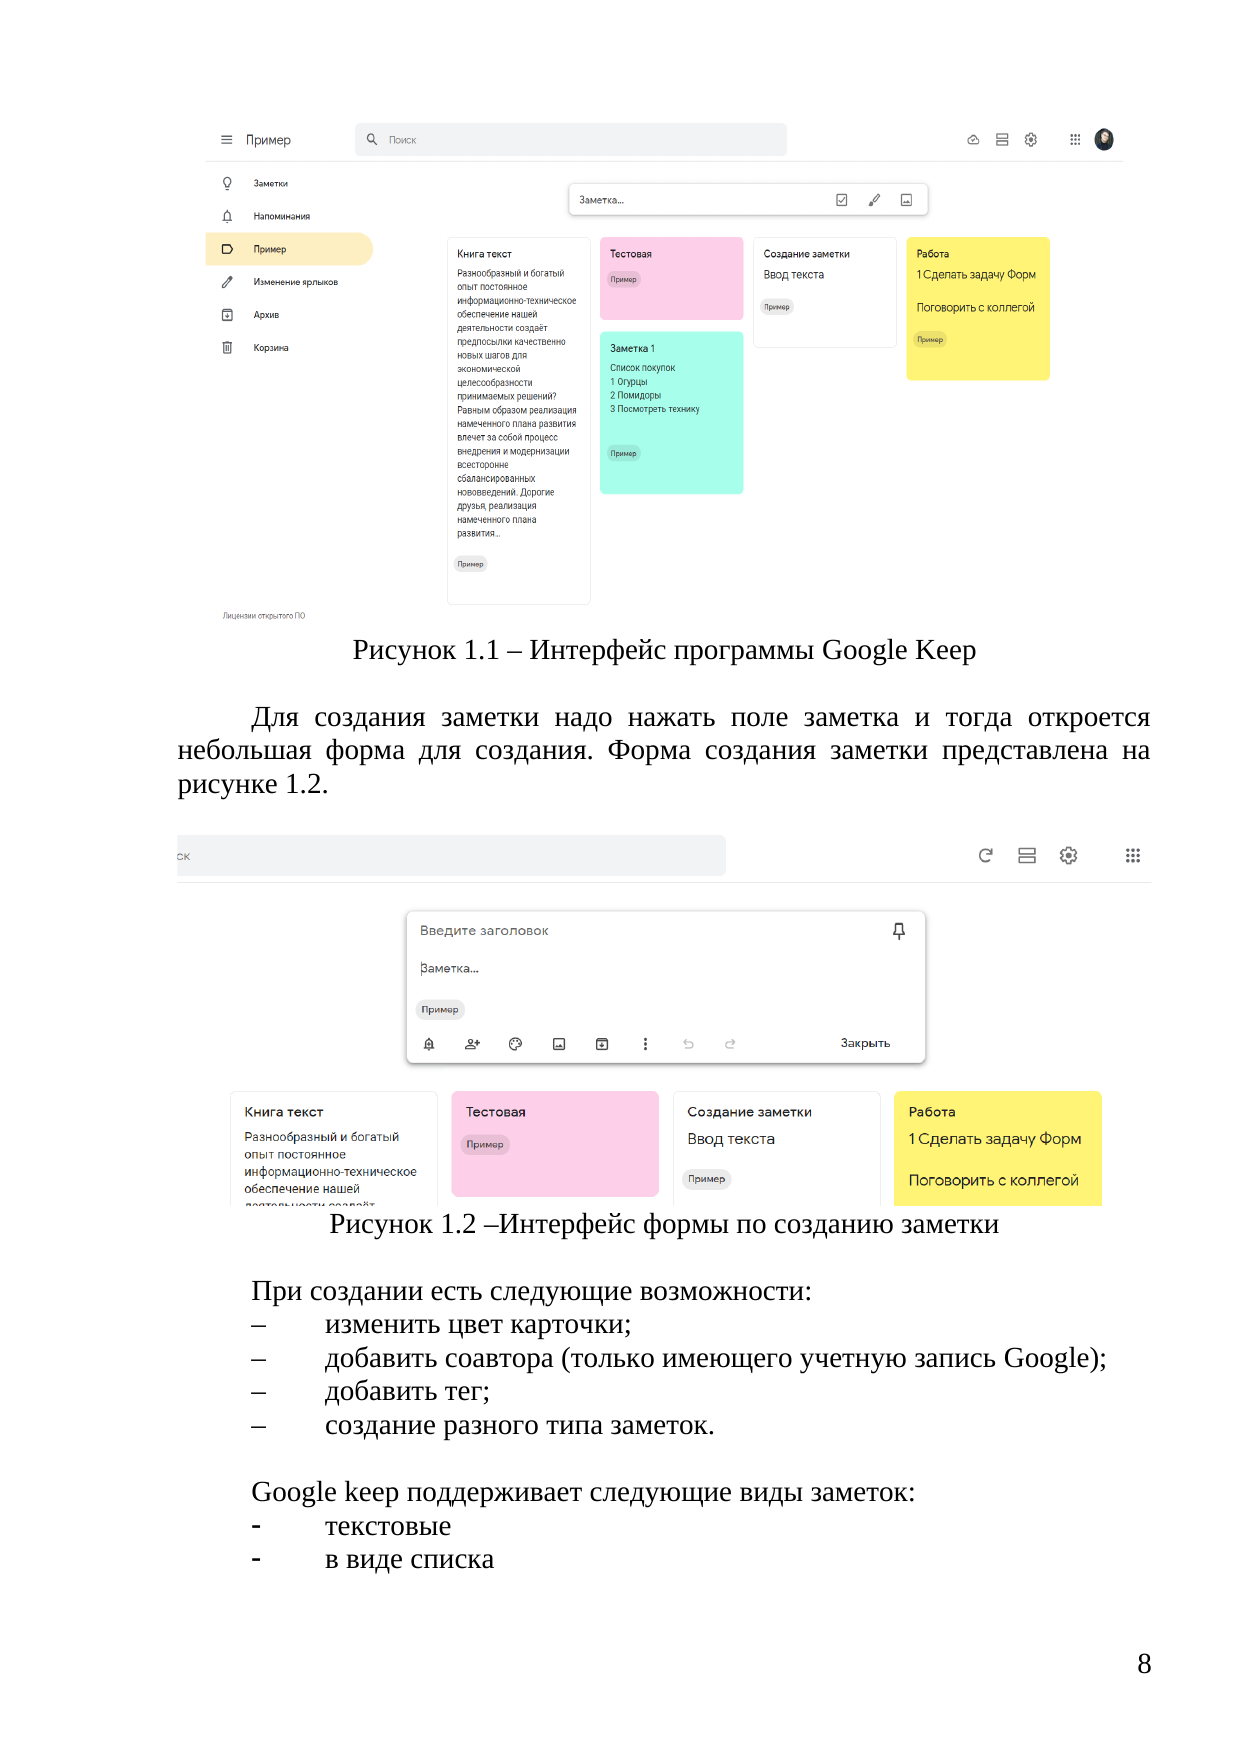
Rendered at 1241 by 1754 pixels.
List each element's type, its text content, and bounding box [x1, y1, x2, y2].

text При создании есть следующие возможности: [177, 1273, 1152, 1306]
text Рисунок 1.2 –Интерфейс формы по созданию заметки [177, 1206, 1152, 1239]
list добавить тег; [177, 1373, 1152, 1407]
list изменить цвет карточки; [177, 1306, 1152, 1340]
list создание разного типа заметок. [177, 1407, 1152, 1441]
picture [205, 118, 1124, 632]
list текстовые [177, 1508, 1152, 1541]
list Google keep поддерживает следующие виды заметок: [251, 1474, 1152, 1508]
text Для создания заметки надо нажать поле заметка и тогда откроется небольшая форма для создания. Форма создания заметки представлена на рисунке 1.2. [177, 699, 1152, 799]
list добавить соавтора (только имеющего учетную запись Google); [177, 1340, 1152, 1373]
list в виде списка [177, 1541, 1152, 1575]
text Рисунок 1.1 – Интерфейс программы Google Keep [177, 632, 1152, 665]
picture [177, 833, 1152, 1206]
